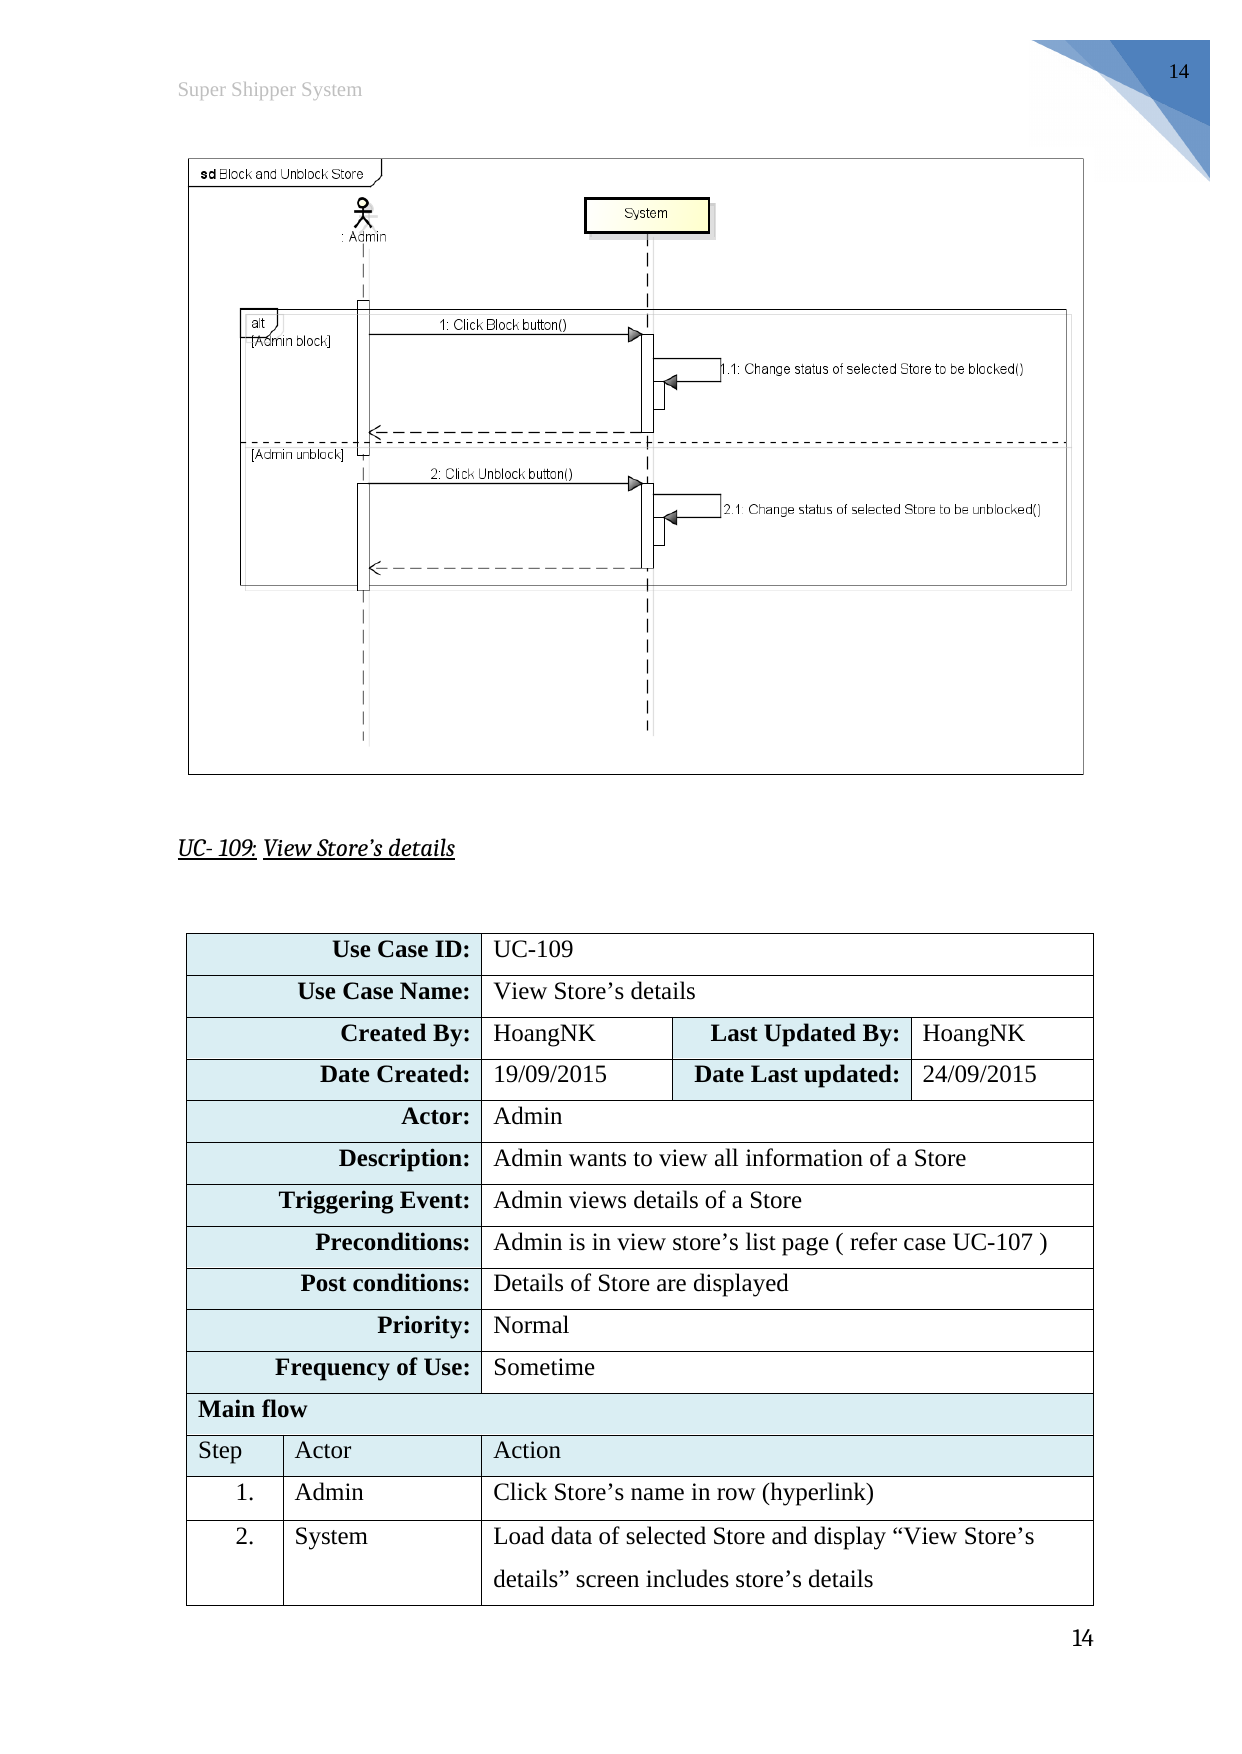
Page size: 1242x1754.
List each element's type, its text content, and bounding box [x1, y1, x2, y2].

table_cell HoangNK [482, 1018, 672, 1058]
table_cell 19/09/2015 [482, 1060, 672, 1100]
table_cell Admin is in view store’s list page ( refer case UC-107 ) [482, 1227, 1093, 1267]
subtitle UC- 109: View Store’s details [177, 834, 1094, 863]
table_cell Priority: [187, 1310, 481, 1351]
table_cell Use Case Name: [187, 976, 481, 1017]
table_cell Date Last updated: [673, 1060, 911, 1100]
table_cell Admin [284, 1477, 481, 1520]
table_cell Preconditions: [187, 1227, 481, 1267]
table_cell Admin wants to view all information of a Store [482, 1143, 1093, 1184]
table_header UC-109 [482, 934, 1093, 975]
table_cell Sometime [482, 1352, 1093, 1393]
table_cell Admin [482, 1101, 1093, 1142]
table_cell Post conditions: [187, 1269, 481, 1309]
table_header Use Case ID: [187, 934, 481, 975]
table_cell View Store’s details [482, 976, 1093, 1017]
table_cell Frequency of Use: [187, 1352, 481, 1393]
table_cell Main flow [187, 1394, 1093, 1434]
table_cell Details of Store are displayed [482, 1269, 1093, 1309]
table_cell HoangNK [912, 1018, 1093, 1058]
table_cell Description: [187, 1143, 481, 1184]
table_cell Date Created: [187, 1060, 481, 1100]
table_cell [187, 1477, 283, 1520]
table_cell Click Store’s name in row (hyperlink) [482, 1477, 1093, 1520]
table_cell Step [187, 1436, 283, 1476]
table_cell Last Updated By: [673, 1018, 911, 1058]
table_cell Admin views details of a Store [482, 1185, 1093, 1226]
table_cell Triggering Event: [187, 1185, 481, 1226]
table_cell System [284, 1521, 481, 1605]
table_cell Created By: [187, 1018, 481, 1058]
picture [177, 40, 1210, 785]
table_cell [187, 1521, 283, 1605]
table_cell Normal [482, 1310, 1093, 1351]
table_cell 24/09/2015 [912, 1060, 1093, 1100]
table_cell Actor: [187, 1101, 481, 1142]
table_cell Action [482, 1436, 1093, 1476]
table_cell Actor [284, 1436, 481, 1476]
table_cell Load data of selected Store and display “View Store’s details” screen includes store’s details [482, 1521, 1093, 1605]
